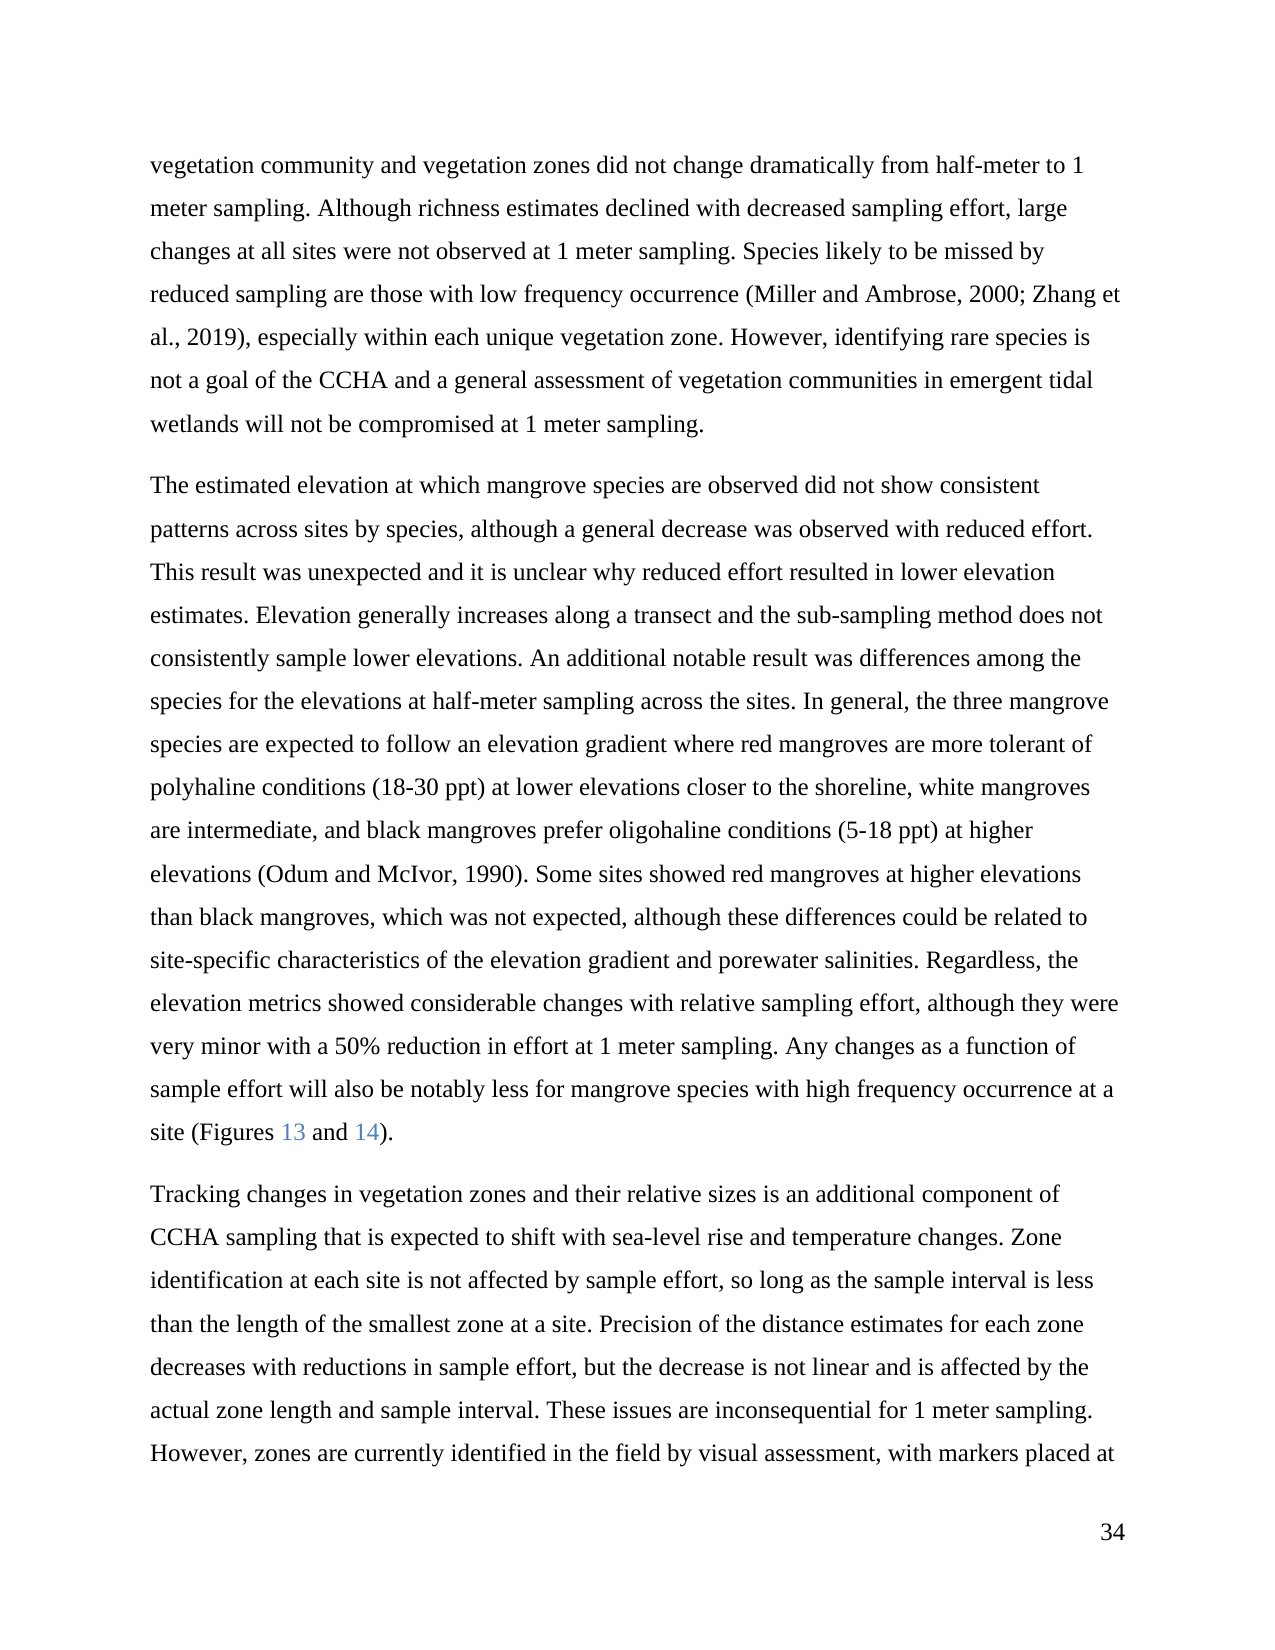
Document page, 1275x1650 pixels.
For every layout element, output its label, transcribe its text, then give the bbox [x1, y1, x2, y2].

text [150, 1179, 1125, 1467]
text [150, 150, 1125, 437]
text The estimated elevation at which mangrove species are observed did not show consistent patterns across sites by species, although a general decrease was observed with reduced effort. This result was unexpected and it is unclear why reduced effort resulted in lower elevation estimates. Elevation generally increases along a transect and the sub-sampling method does not consistently sample lower elevations. An additional notable result was differences among the species for the elevations at half-meter sampling across the sites. In general, the three mangrove species are expected to follow an elevation gradient where red mangroves are more tolerant of polyhaline conditions (18-30 ppt) at lower elevations closer to the shoreline, white mangroves are intermediate, and black mangroves prefer oligohaline conditions (5-18 ppt) at higher elevations (Odum and McIvor, 1990). Some sites showed red mangroves at higher elevations than black mangroves, which was not expected, although these differences could be related to site-specific characteristics of the elevation gradient and porewater salinities. Regardless, the elevation metrics showed considerable changes with relative sampling effort, although they were very minor with a 50% reduction in effort at 1 meter sampling. Any changes as a function of sample effort will also be notably less for mangrove species with high frequency occurrence at a site (Figures 13 and 14). [150, 471, 1125, 1146]
